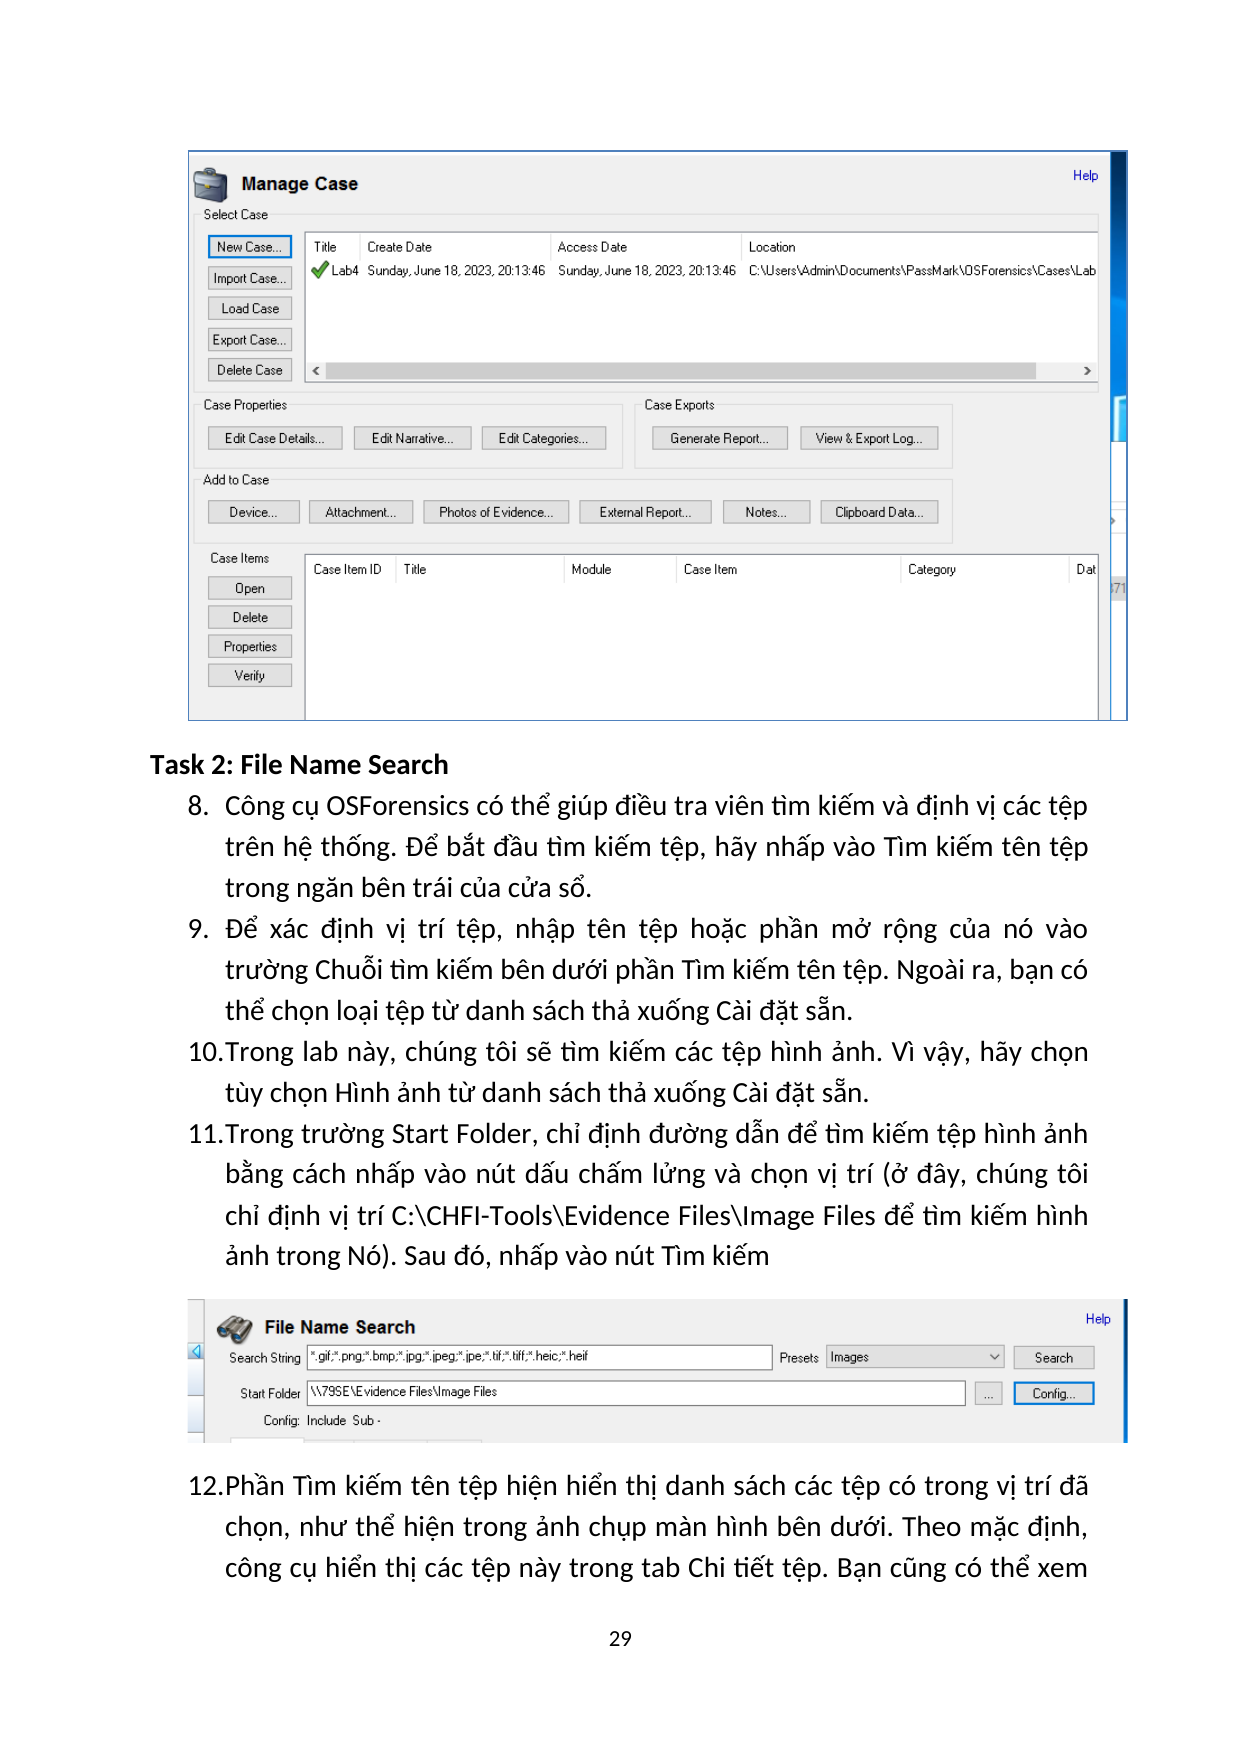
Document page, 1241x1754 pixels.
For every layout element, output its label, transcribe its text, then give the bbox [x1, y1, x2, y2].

list Để xác định vị trí tệp, nhập tên tệp hoặc phần mở rộng của nó vào trường Chuỗi tìm kiếm bên dưới phần Tìm kiếm tên tệp. Ngoài ra, bạn có thể chọn loại tệp từ danh sách thả xuống Cài đặt sẵn. [187, 910, 1090, 1027]
list Trong trường Start Folder, chỉ định đường dẫn để tìm kiếm tệp hình ảnh bằng cách nhấp vào nút dấu chấm lửng và chọn vị trí (ở đây, chúng tôi chỉ định vị trí C:\CHFI-Tools\Evidence Files\Image Files để tìm kiếm hình ảnh trong Nó). Sau đó, nhấp vào nút Tìm kiếm [187, 1115, 1090, 1273]
subtitle Task 2: File Name Search [150, 746, 1090, 782]
list Công cụ OSForensics có thể giúp điều tra viên tìm kiếm và định vị các tệp trên hệ thống. Để bắt đầu tìm kiếm tệp, hãy nhấp vào Tìm kiếm tên tệp trong ngăn bên trái của cửa sổ. [187, 787, 1090, 905]
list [187, 1467, 1090, 1585]
list Trong lab này, chúng tôi sẽ tìm kiếm các tệp hình ảnh. Vì vậy, hãy chọn tùy chọn Hình ảnh từ danh sách thả xuống Cài đặt sẵn. [187, 1033, 1090, 1109]
picture [189, 152, 1126, 720]
picture [187, 1299, 1128, 1443]
